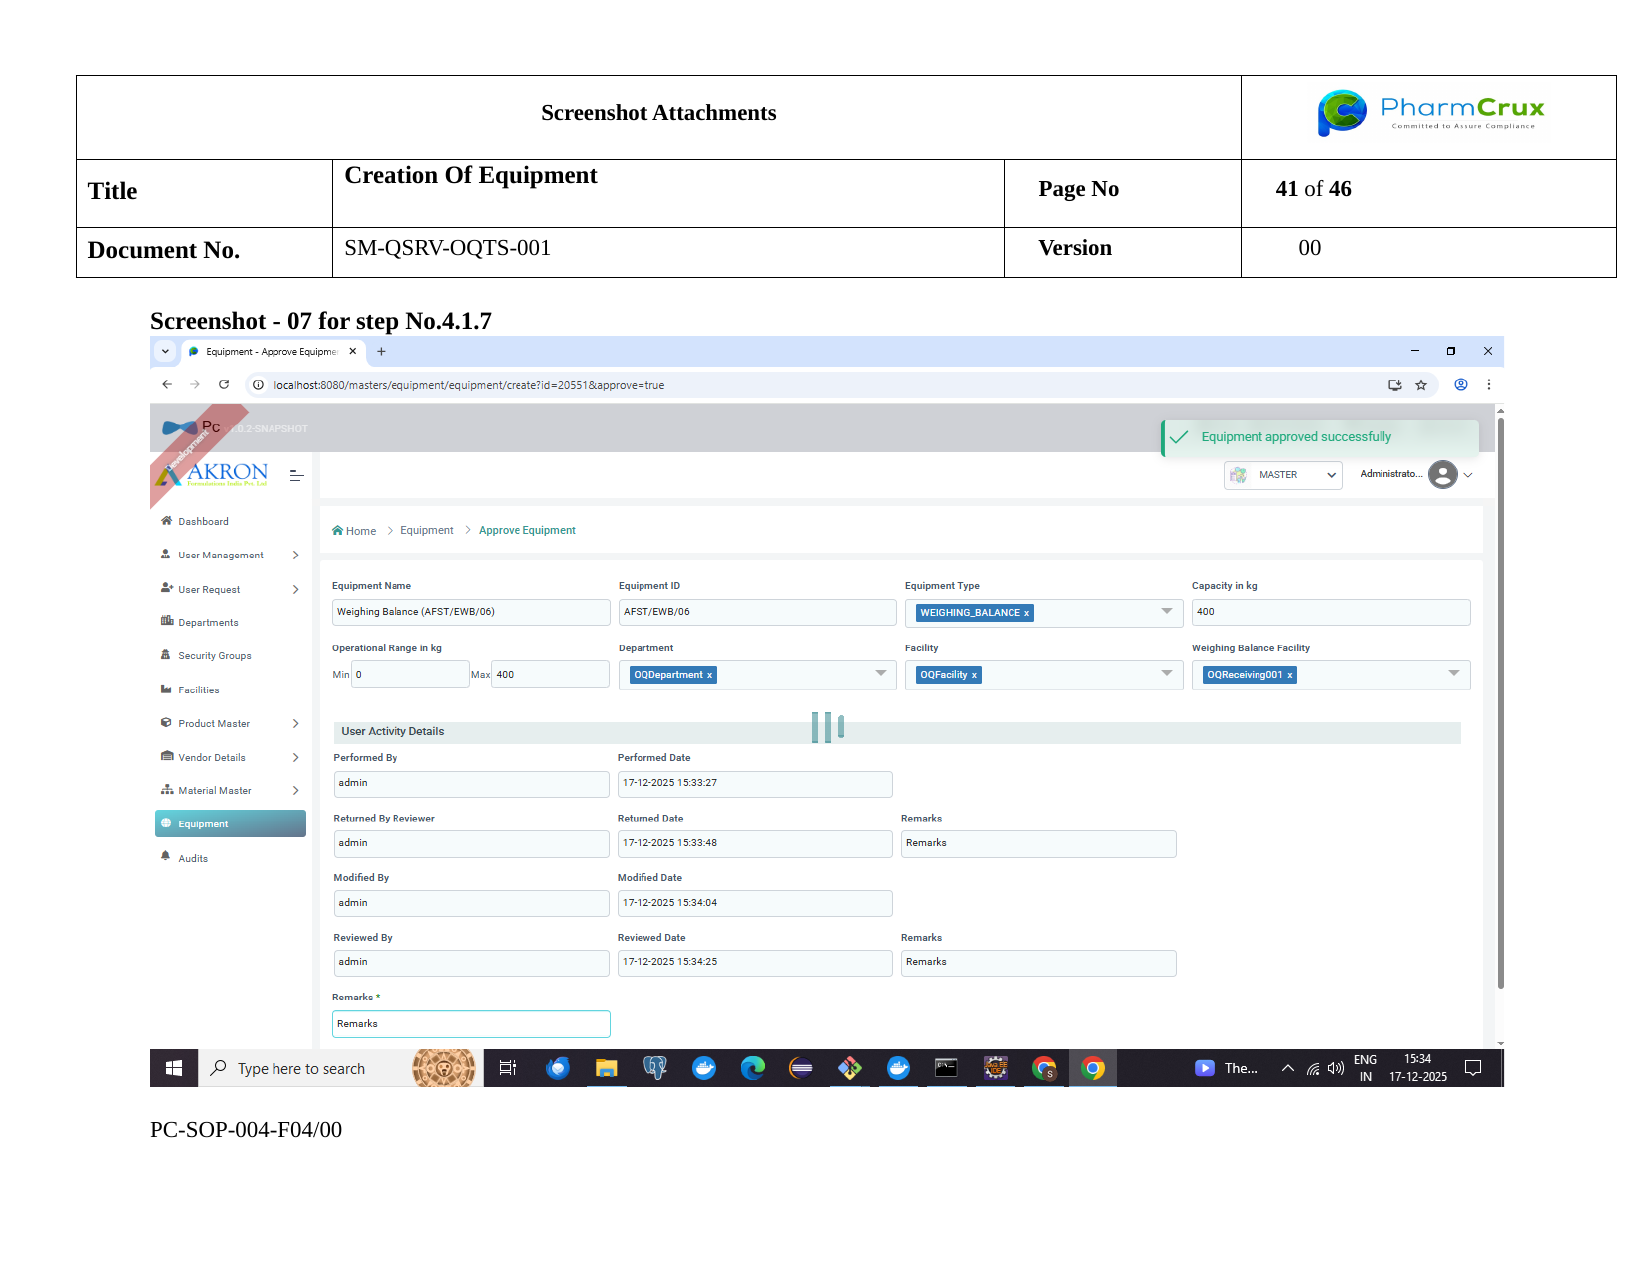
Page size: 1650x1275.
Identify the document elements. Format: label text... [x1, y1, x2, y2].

picture [1307, 82, 1551, 143]
picture [150, 336, 1505, 1087]
text Screenshot - 07 for step No.4.1.7 [150, 306, 1500, 336]
